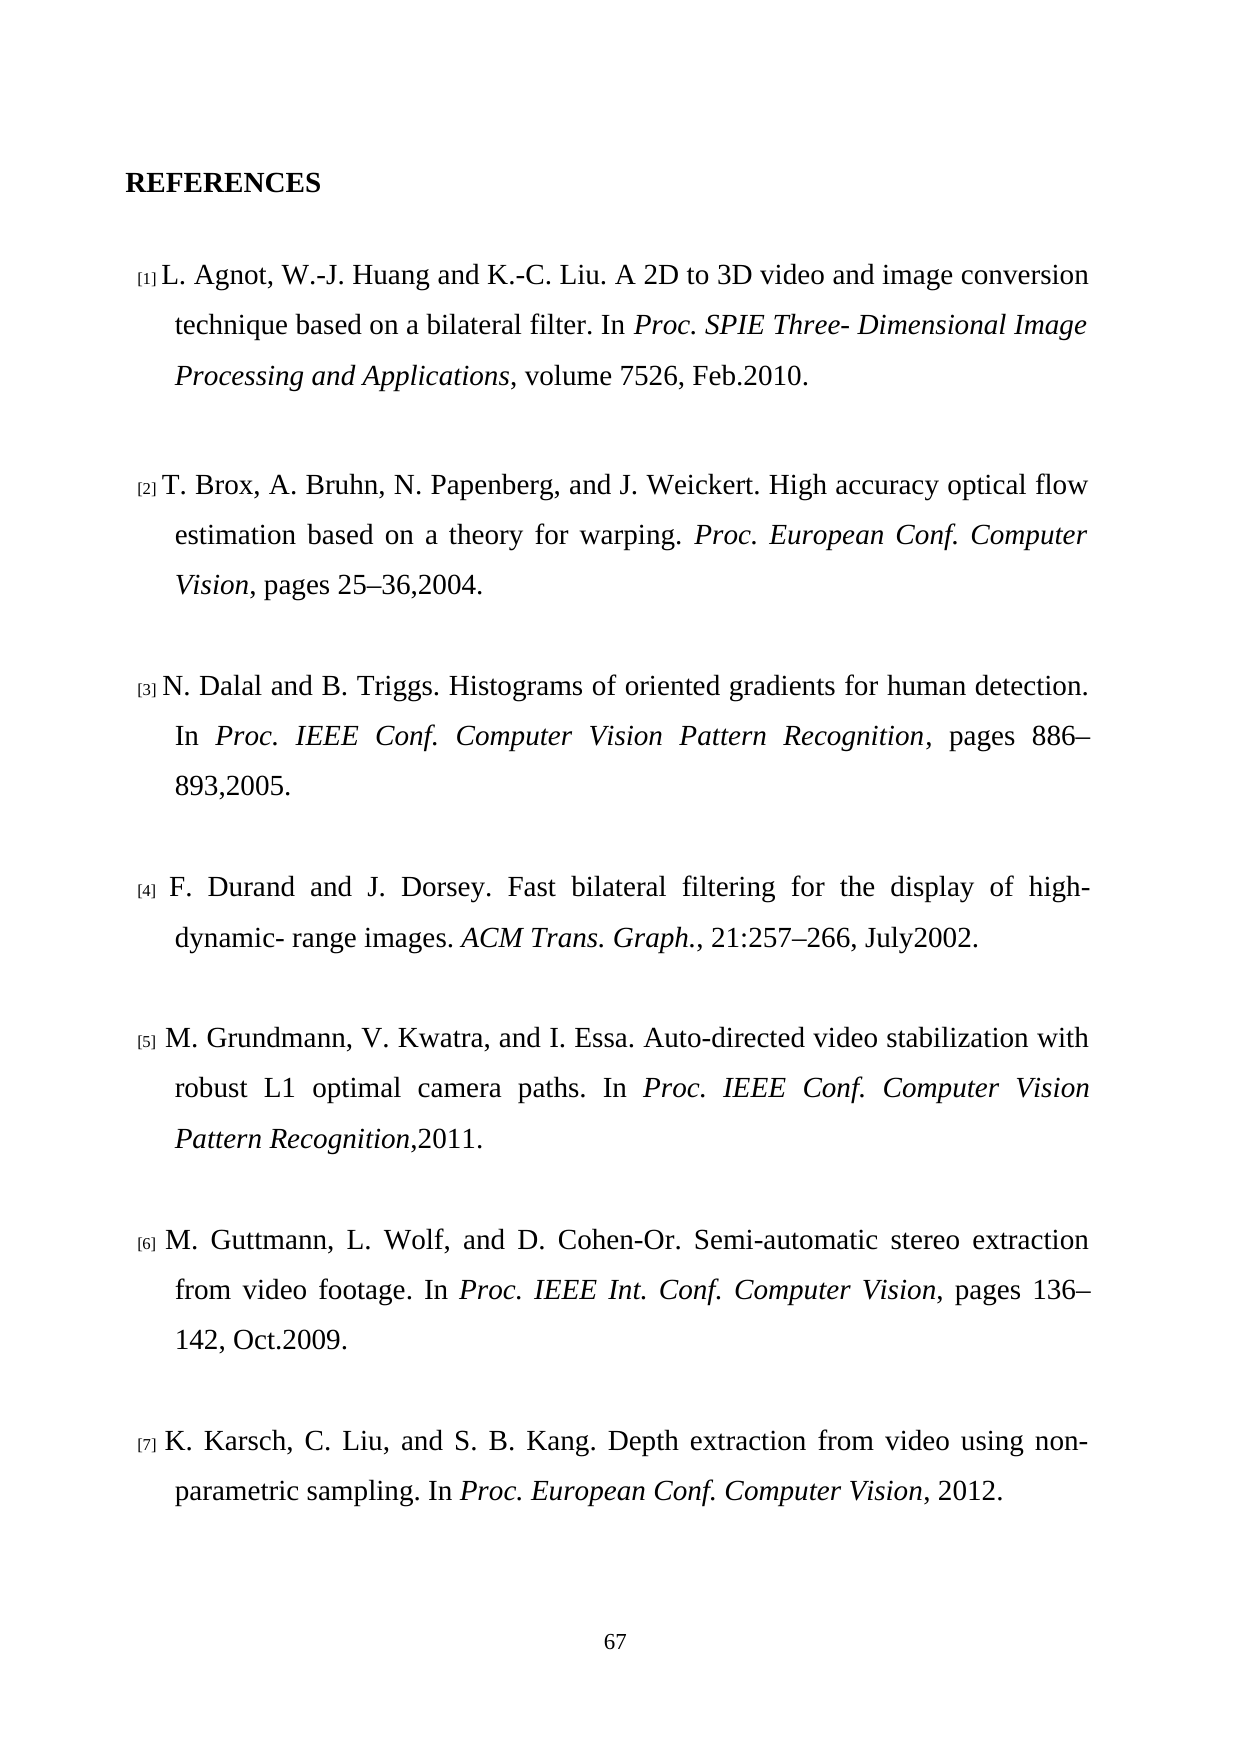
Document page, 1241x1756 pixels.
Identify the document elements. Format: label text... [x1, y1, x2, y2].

text [2] T. Brox, A. Bruhn, N. Papenberg, and J. Weickert. High accuracy optical flow estimation based on a theory for warping. Proc. European Conf. Computer Vision, pages 25–36,2004. [137, 467, 1090, 601]
text [1] L. Agnot, W.-J. Huang and K.-C. Liu. A 2D to 3D video and image conversion technique based on a bilateral filter. In Proc. SPIE Three- Dimensional Image Processing and Applications, volume 7526, Feb.2010. [137, 257, 1090, 391]
subtitle REFERENCES [125, 165, 1240, 198]
text [6] M. Guttmann, L. Wolf, and D. Cohen-Or. Semi-automatic stereo extraction from video footage. In Proc. IEEE Int. Conf. Computer Vision, pages 136–142, Oct.2009. [137, 1222, 1090, 1356]
text [3] N. Dalal and B. Triggs. Histograms of oriented gradients for human detection. In Proc. IEEE Conf. Computer Vision Pattern Recognition, pages 886– 893,2005. [137, 668, 1090, 802]
text [4] F. Durand and J. Dorsey. Fast bilateral filtering for the display of high- dynamic- range images. ACM Trans. Graph., 21:257–266, July2002. [137, 869, 1090, 953]
text [7] K. Karsch, C. Liu, and S. B. Kang. Depth extraction from video using non- parametric sampling. In Proc. European Conf. Computer Vision, 2012. [137, 1423, 1090, 1507]
text [5] M. Grundmann, V. Kwatra, and I. Essa. Auto-directed video stabilization with robust L1 optimal camera paths. In Proc. IEEE Conf. Computer Vision Pattern Recognition,2011. [137, 1020, 1090, 1154]
